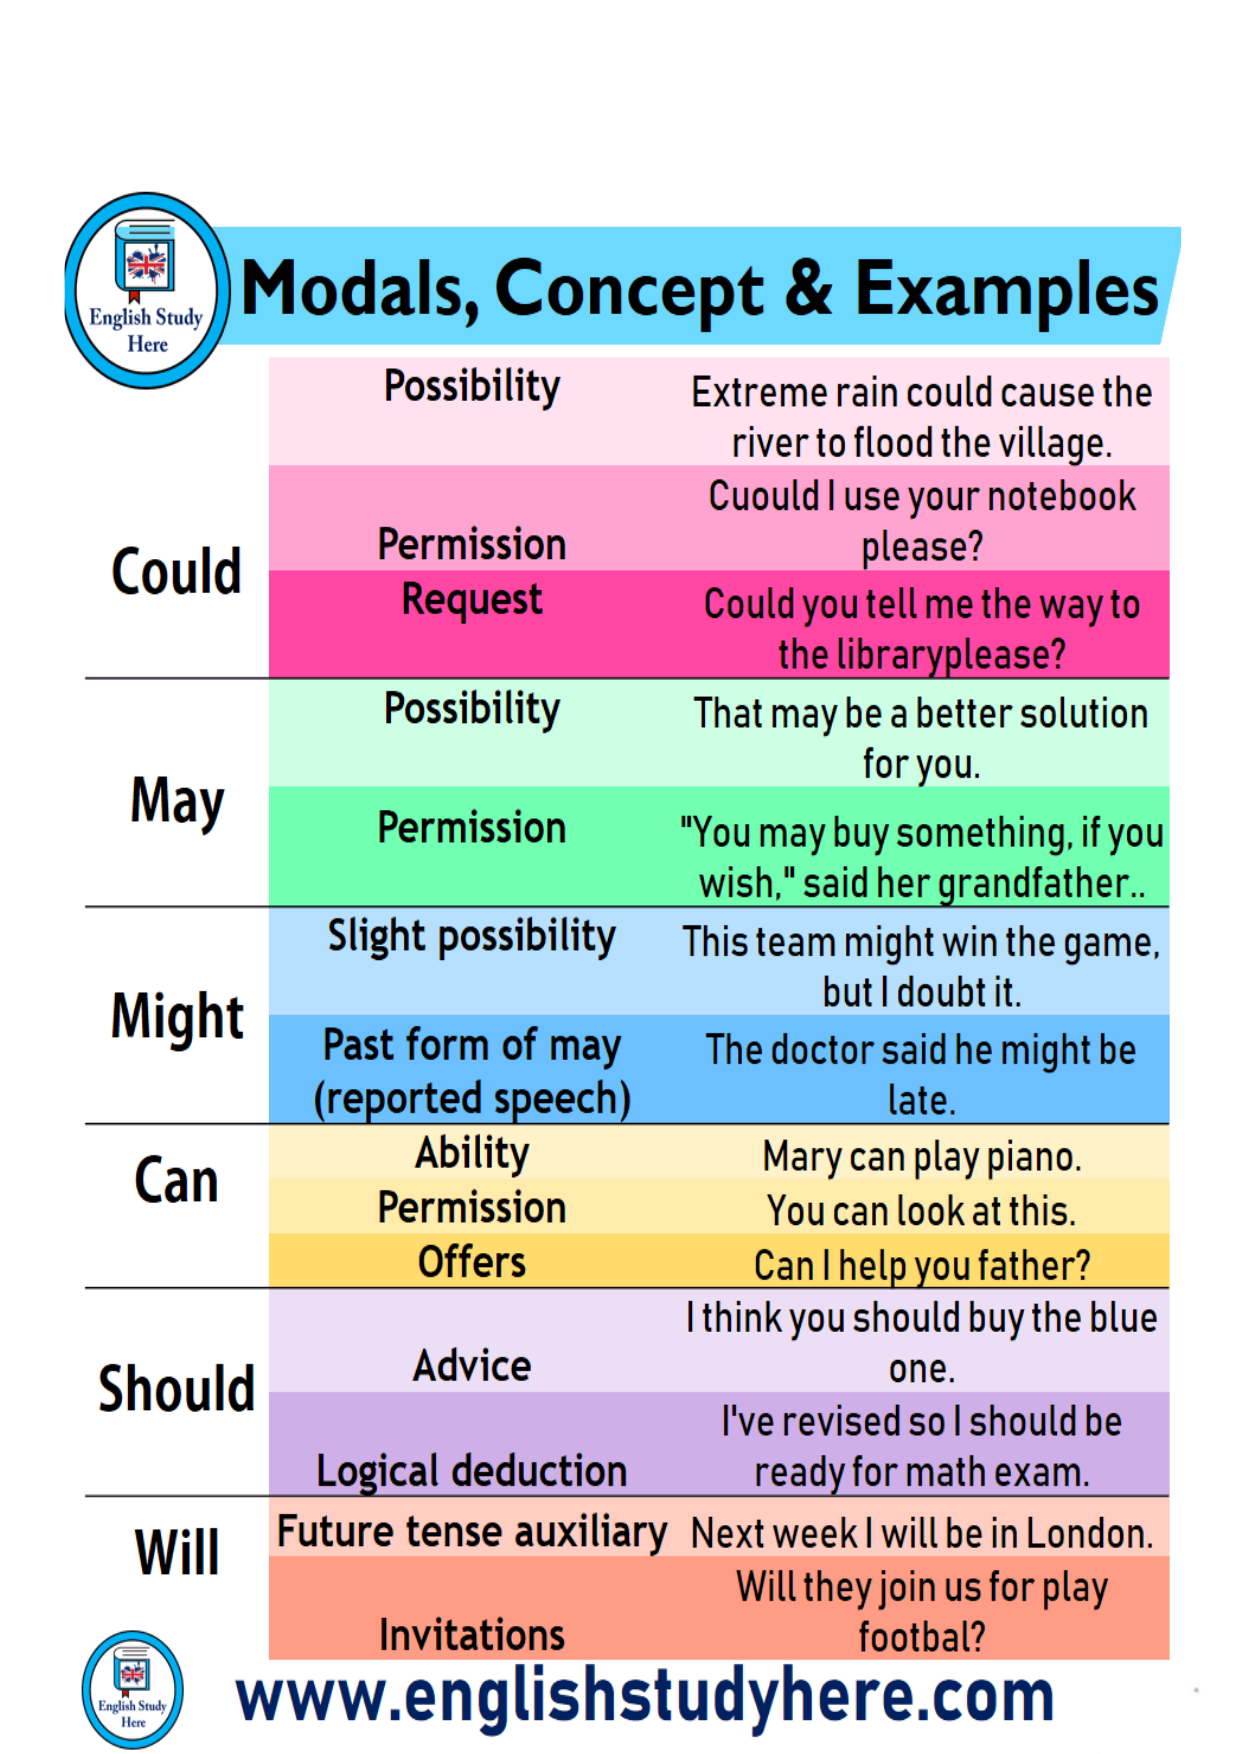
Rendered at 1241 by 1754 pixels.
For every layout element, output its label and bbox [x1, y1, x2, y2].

picture [76, 209, 217, 373]
picture [64, 156, 1201, 1751]
